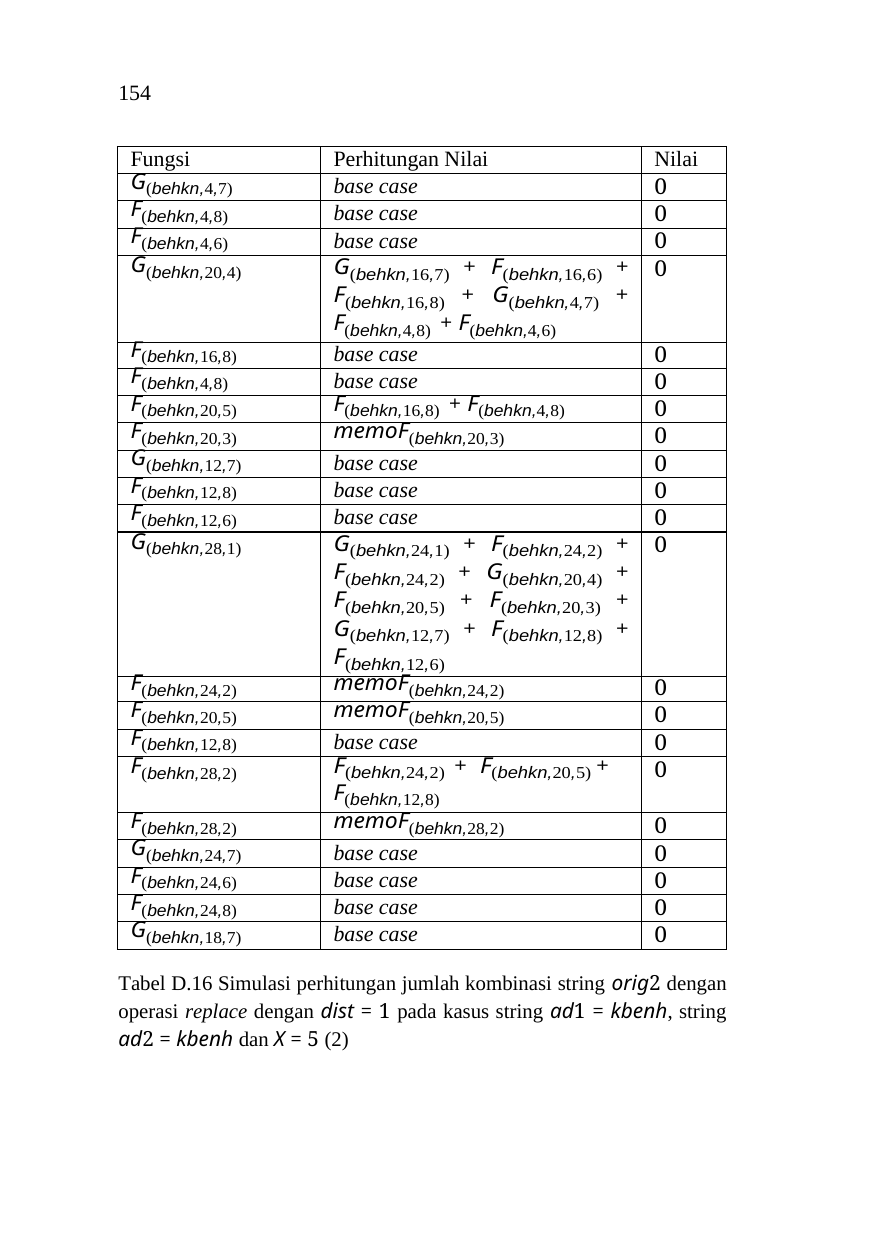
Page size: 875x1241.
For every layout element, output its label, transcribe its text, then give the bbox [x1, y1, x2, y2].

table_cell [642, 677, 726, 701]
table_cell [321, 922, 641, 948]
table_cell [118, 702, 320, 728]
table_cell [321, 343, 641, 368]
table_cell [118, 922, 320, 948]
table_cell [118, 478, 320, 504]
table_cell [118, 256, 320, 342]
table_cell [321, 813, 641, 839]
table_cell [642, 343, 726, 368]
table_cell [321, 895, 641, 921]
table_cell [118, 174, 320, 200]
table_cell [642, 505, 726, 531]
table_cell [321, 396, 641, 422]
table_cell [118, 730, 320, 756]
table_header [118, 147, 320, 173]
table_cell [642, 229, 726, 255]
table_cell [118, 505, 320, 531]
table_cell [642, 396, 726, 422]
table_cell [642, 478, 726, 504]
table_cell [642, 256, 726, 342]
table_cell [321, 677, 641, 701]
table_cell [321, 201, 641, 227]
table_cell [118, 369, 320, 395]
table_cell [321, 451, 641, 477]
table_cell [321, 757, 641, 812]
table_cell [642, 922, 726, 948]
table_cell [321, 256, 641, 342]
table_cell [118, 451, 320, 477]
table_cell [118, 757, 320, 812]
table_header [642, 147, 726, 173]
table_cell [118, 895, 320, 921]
text Tabel D.16 Simulasi perhitungan jumlah kombinasi string orig2 dengan operasi replace dengan dist = 1 pada kasus string ad1 = kbenh, string ad2 = kbenh dan X = 5 (2) [118, 968, 727, 1052]
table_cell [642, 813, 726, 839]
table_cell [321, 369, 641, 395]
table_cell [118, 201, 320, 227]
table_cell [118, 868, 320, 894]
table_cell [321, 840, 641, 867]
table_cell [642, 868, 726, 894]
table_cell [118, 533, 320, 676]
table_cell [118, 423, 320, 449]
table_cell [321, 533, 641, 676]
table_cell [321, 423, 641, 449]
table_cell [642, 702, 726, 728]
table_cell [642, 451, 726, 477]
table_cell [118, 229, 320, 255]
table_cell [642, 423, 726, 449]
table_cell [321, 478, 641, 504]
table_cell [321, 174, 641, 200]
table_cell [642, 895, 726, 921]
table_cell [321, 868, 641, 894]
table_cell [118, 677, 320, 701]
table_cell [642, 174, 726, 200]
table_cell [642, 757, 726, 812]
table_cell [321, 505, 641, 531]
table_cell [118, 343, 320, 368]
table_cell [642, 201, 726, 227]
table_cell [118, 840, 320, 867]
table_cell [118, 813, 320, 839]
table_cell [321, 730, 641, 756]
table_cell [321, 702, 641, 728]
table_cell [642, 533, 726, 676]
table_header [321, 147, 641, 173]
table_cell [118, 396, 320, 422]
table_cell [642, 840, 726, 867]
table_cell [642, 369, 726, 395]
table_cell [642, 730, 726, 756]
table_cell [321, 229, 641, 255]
